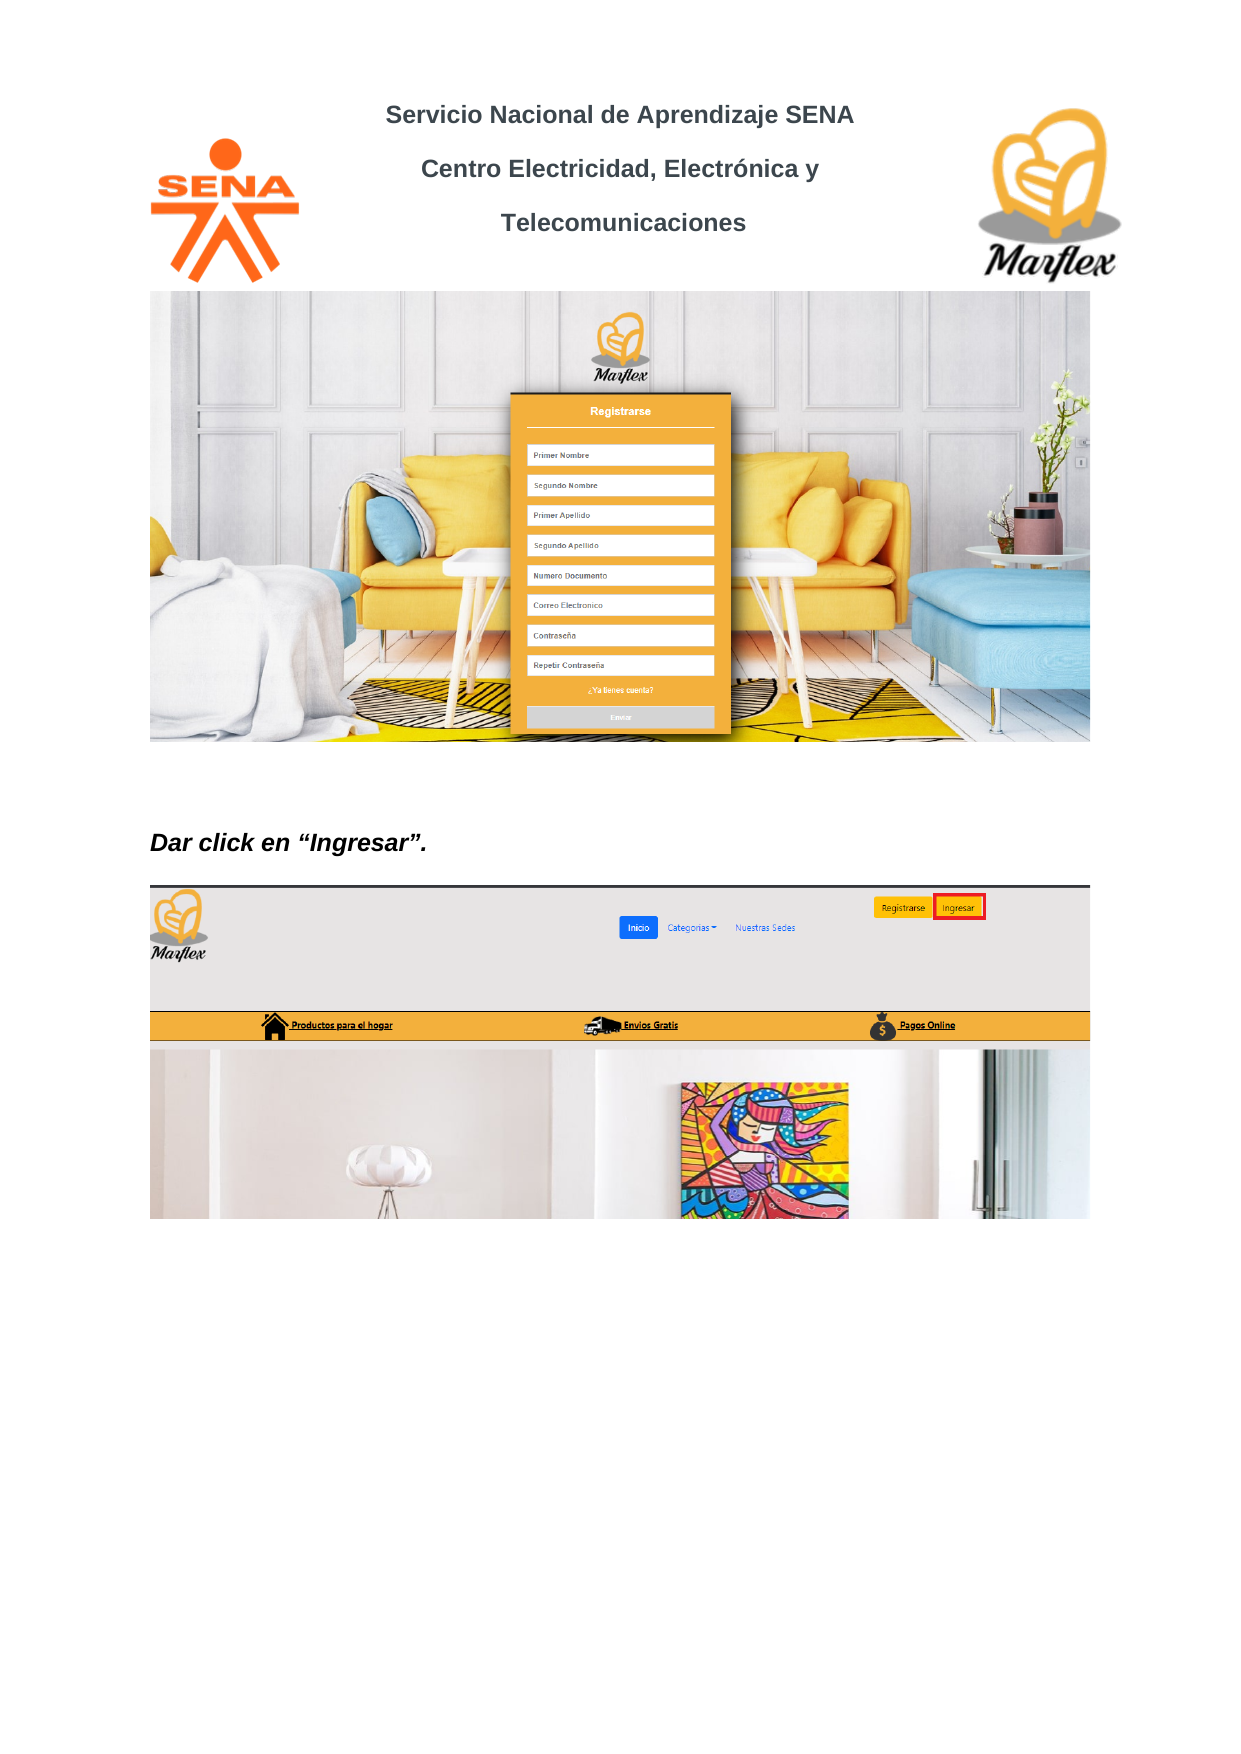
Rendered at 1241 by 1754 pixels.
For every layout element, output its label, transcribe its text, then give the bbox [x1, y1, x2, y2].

picture [975, 107, 1125, 285]
text Dar click en “Ingresar”. [150, 828, 1090, 856]
picture [150, 137, 300, 284]
picture [150, 291, 1091, 742]
picture [150, 885, 1091, 1219]
